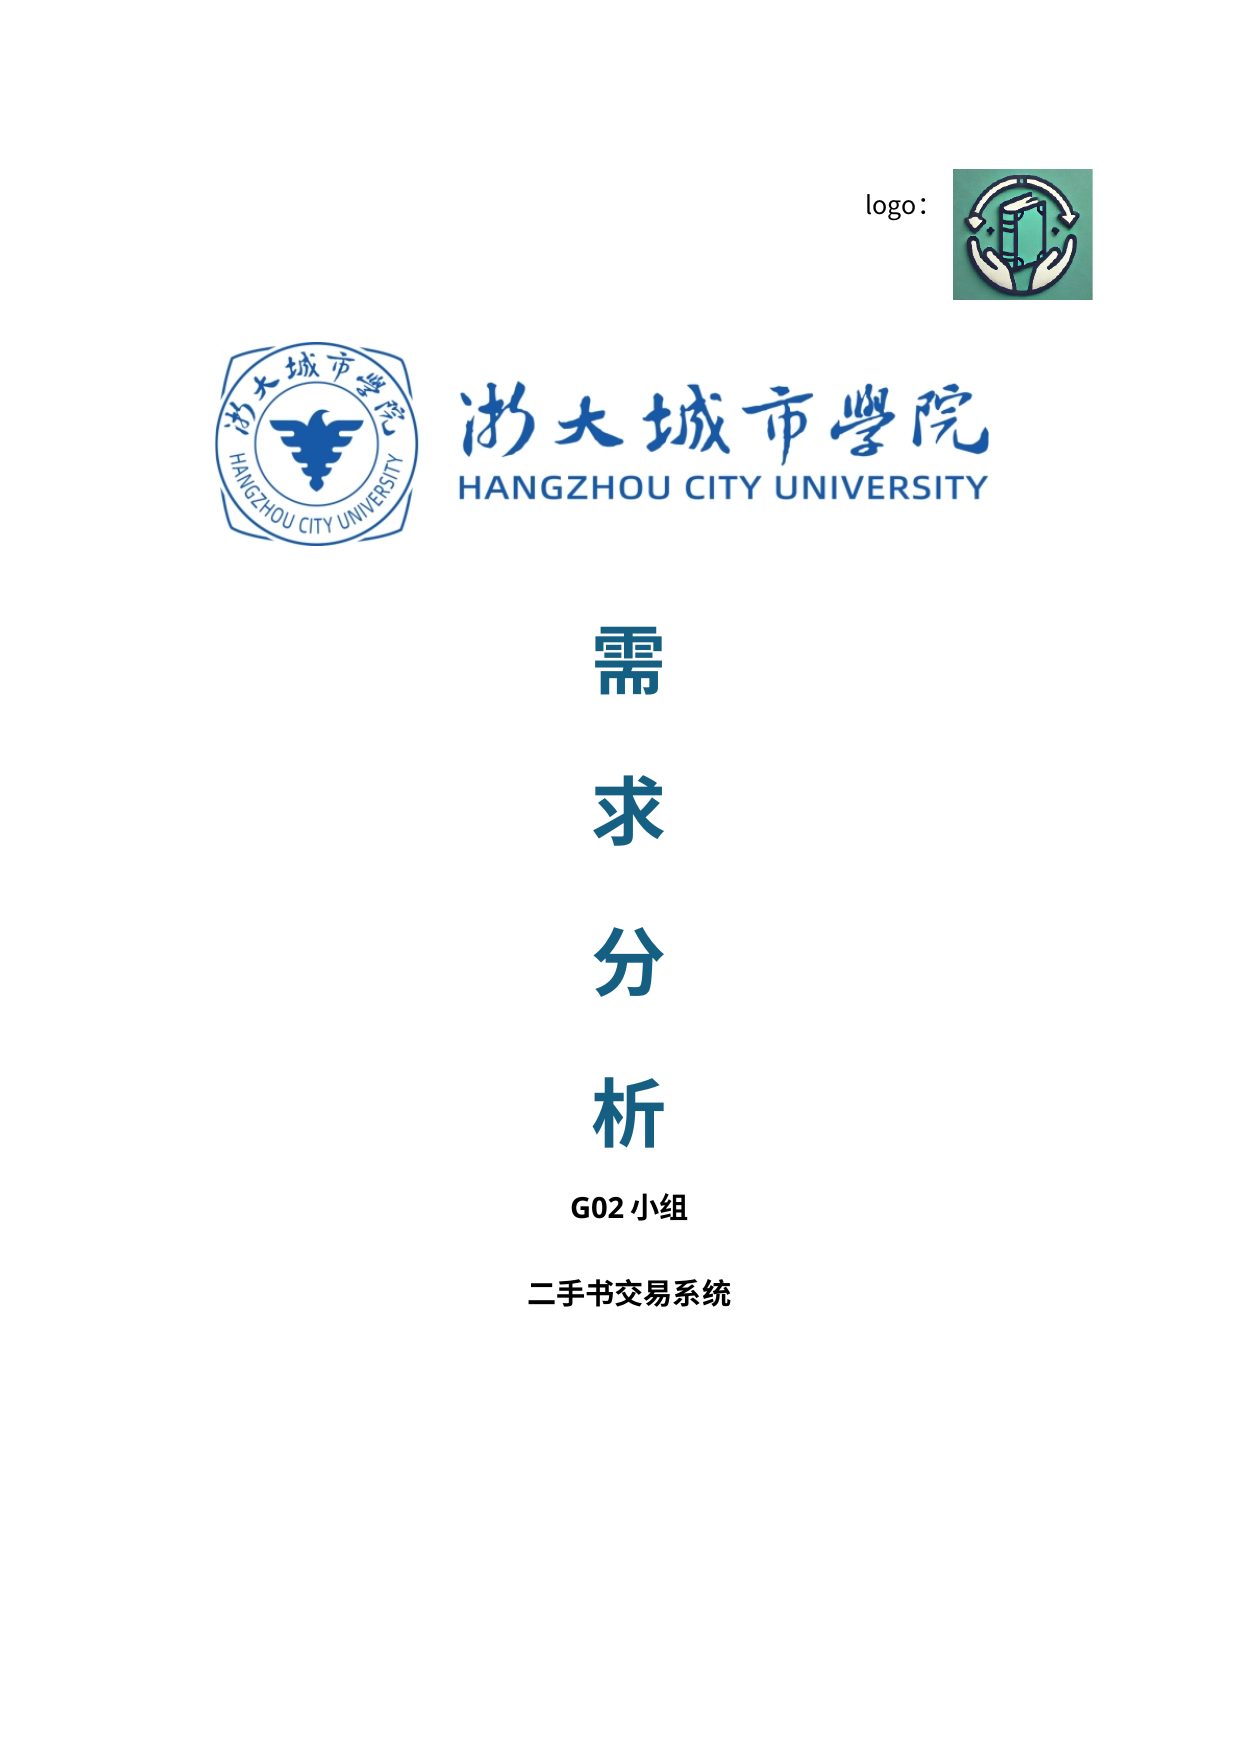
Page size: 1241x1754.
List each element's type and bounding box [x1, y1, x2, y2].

picture [215, 342, 989, 546]
picture [953, 169, 1093, 300]
